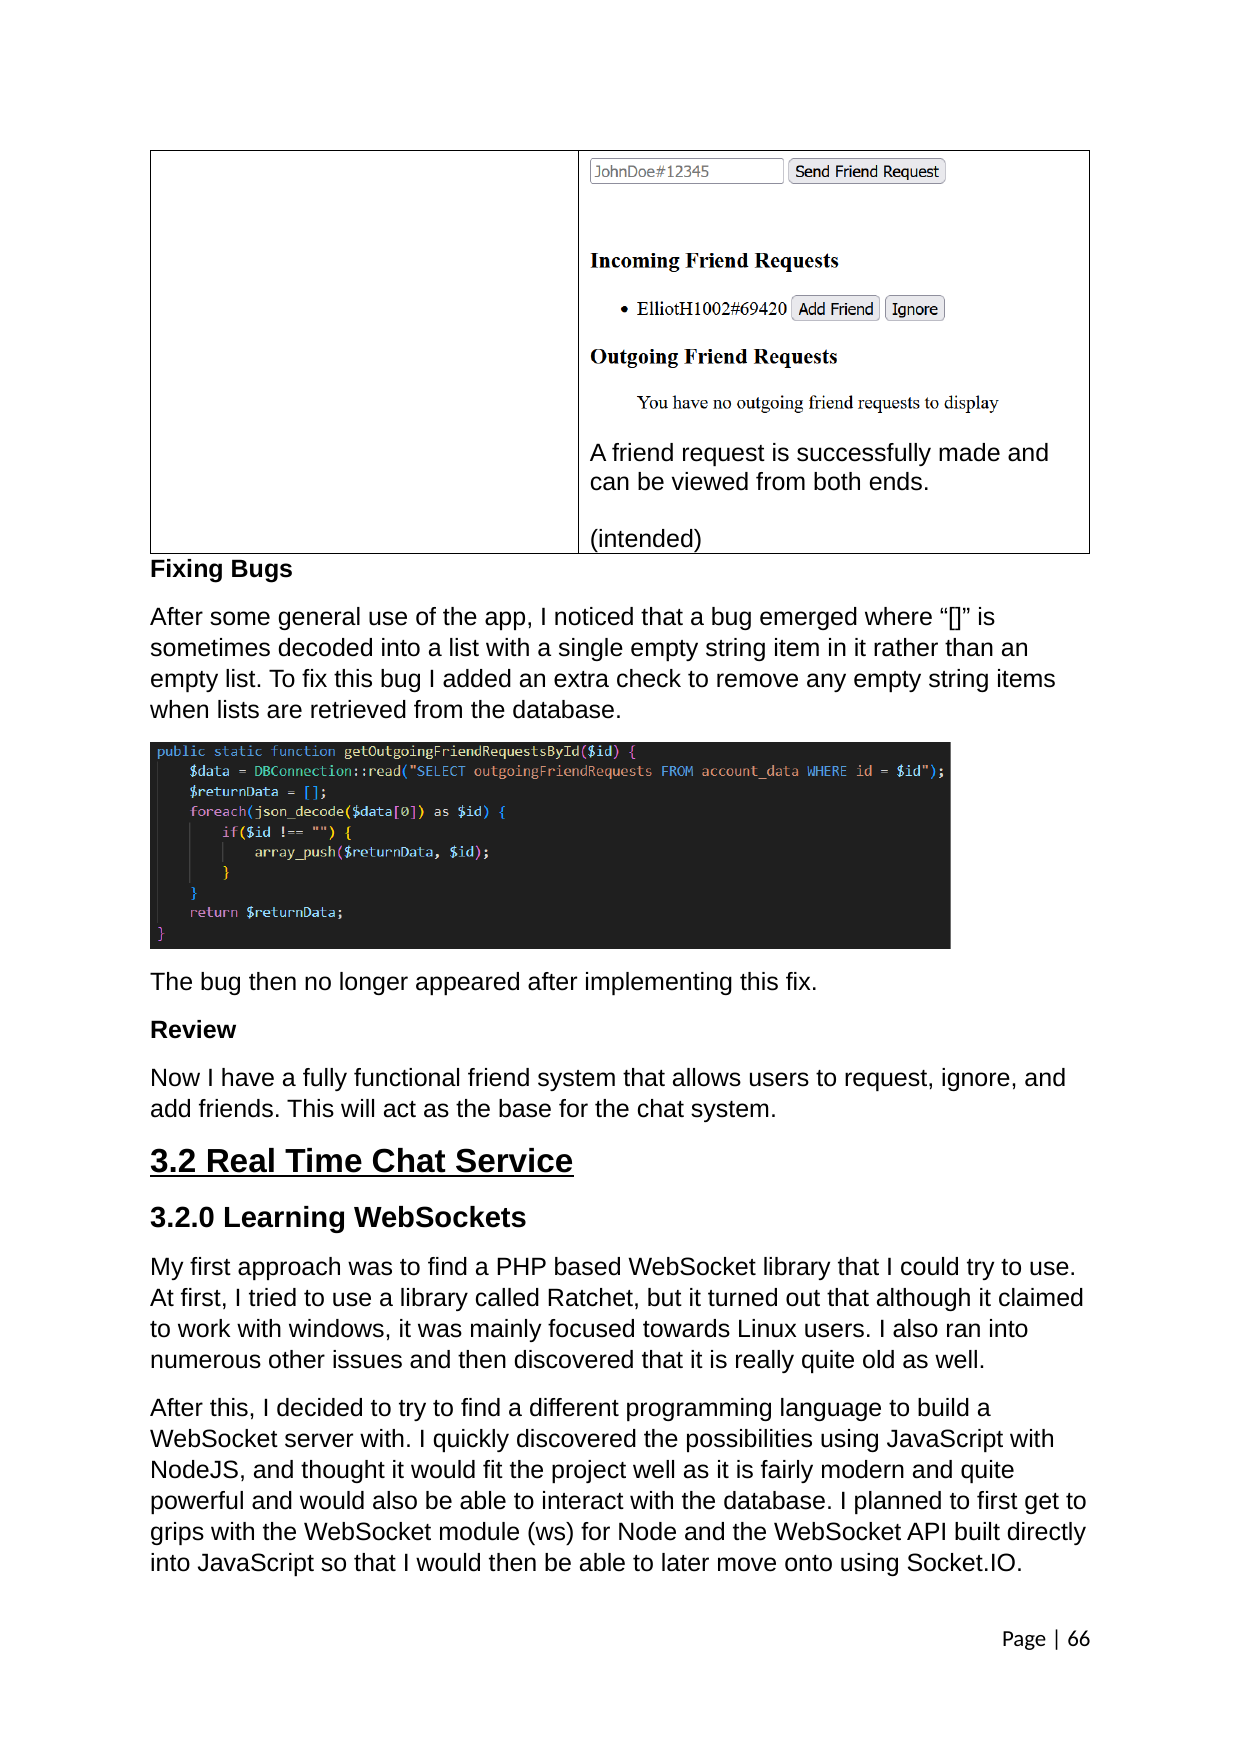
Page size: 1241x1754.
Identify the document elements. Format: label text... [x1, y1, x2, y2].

text Now I have a fully functional friend system that allows users to request, ignore, and add friends. This will act as the base for the chat system. [150, 1063, 1090, 1122]
picture [150, 742, 951, 949]
text 3.2.0 Learning WebSockets [150, 1199, 1090, 1233]
text 3.2 Real Time Chat Service [150, 1141, 1090, 1180]
text After some general use of the app, I noticed that a bug emerged where “[]” is sometimes decoded into a list with a single empty string item in it rather than an empty list. To fix this bug I added an extra check to remove any empty string items when lists are retrieved from the database. [150, 602, 1090, 723]
text After this, I decided to try to find a different programming language to build a WebSocket server with. I quickly discovered the possibilities using JavaScript with NodeJS, and thought it would fit the project well as it is fairly modern and quite powerful and would also be able to interact with the database. I planned to first get to grips with the WebSocket module (ws) for Node and the WebSocket API built directly into JavaScript so that I would then be able to later move onto using Socket.IO. [150, 1393, 1090, 1577]
picture [589, 151, 1023, 438]
text The bug then no longer appeared after implementing this fix. [150, 967, 1090, 996]
text Review [150, 1015, 1090, 1044]
text My first approach was to find a PHP based WebSocket library that I could try to use. At first, I tried to use a library called Ratchet, but it turned out that although it claimed to work with windows, it was mainly focused towards Linux users. I also ran into numerous other issues and then discovered that it is really quite old as well. [150, 1252, 1090, 1374]
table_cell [151, 151, 578, 553]
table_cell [579, 151, 1089, 553]
text Fixing Bugs [150, 554, 1090, 583]
